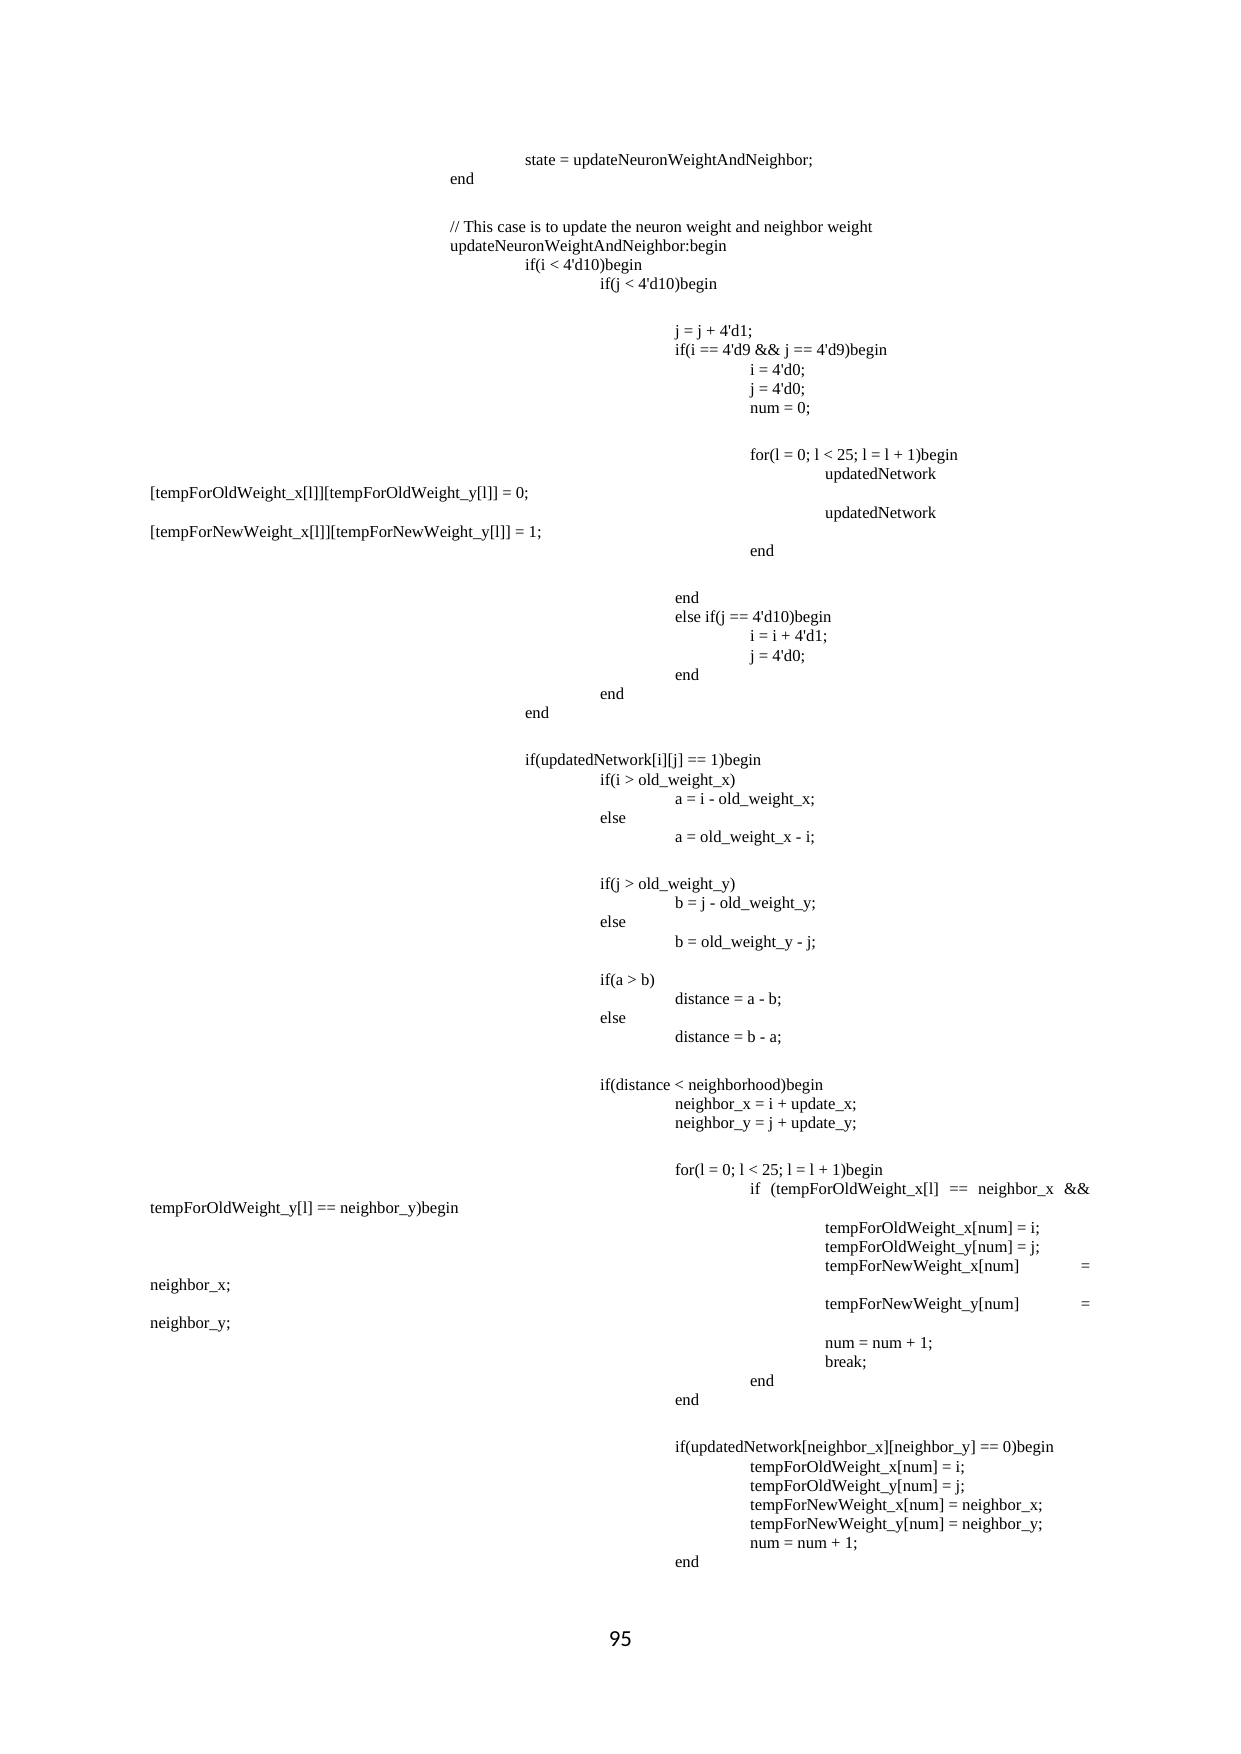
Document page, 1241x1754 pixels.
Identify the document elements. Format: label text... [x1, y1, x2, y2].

text neighbor_x = i + update_x; [150, 1094, 1090, 1113]
text for(l = 0; l < 25; l = l + 1)begin [150, 445, 1090, 464]
text distance = b - a; [150, 1027, 1090, 1046]
text a = i - old_weight_x; [150, 788, 1090, 808]
text num = num + 1; [150, 1332, 1090, 1352]
text end [150, 1371, 1090, 1390]
text tempForOldWeight_y[num] = j; [150, 1237, 1090, 1256]
text else [150, 808, 1090, 827]
text tempForOldWeight_x[num] = i; [150, 1217, 1090, 1237]
text end [150, 684, 1090, 703]
text a = old_weight_x - i; [150, 827, 1090, 846]
text j = 4'd0; [150, 645, 1090, 664]
text if(i < 4'd10)begin [150, 255, 1090, 274]
text end [150, 664, 1090, 684]
text if(j > old_weight_y) [150, 874, 1090, 893]
text break; [150, 1352, 1090, 1371]
text num = num + 1; [150, 1533, 1090, 1552]
text if(updatedNetwork[neighbor_x][neighbor_y] == 0)begin [150, 1437, 1090, 1456]
text if (tempForOldWeight_x[l] == neighbor_x && tempForOldWeight_y[l] == neighbor_y)begin [150, 1179, 1090, 1217]
text else [150, 1008, 1090, 1027]
text tempForNewWeight_y[num] = neighbor_y; [150, 1514, 1090, 1533]
text // This case is to update the neuron weight and neighbor weight [150, 216, 1090, 236]
text i = i + 4'd1; [150, 626, 1090, 645]
text if(j < 4'd10)begin [150, 274, 1090, 293]
text j = 4'd0; [150, 378, 1090, 398]
text if(i == 4'd9 && j == 4'd9)begin [150, 340, 1090, 359]
text for(l = 0; l < 25; l = l + 1)begin [150, 1160, 1090, 1179]
text tempForNewWeight_x[num] = neighbor_x; [150, 1256, 1090, 1294]
text tempForOldWeight_y[num] = j; [150, 1476, 1090, 1495]
text state = updateNeuronWeightAndNeighbor; [150, 150, 1090, 169]
text end [150, 541, 1090, 560]
text neighbor_y = j + update_y; [150, 1113, 1090, 1132]
text end [150, 169, 1090, 188]
text num = 0; [150, 398, 1090, 417]
text updatedNetwork [tempForNewWeight_x[l]][tempForNewWeight_y[l]] = 1; [150, 502, 1090, 541]
text distance = a - b; [150, 989, 1090, 1008]
text updateNeuronWeightAndNeighbor:begin [150, 236, 1090, 255]
text i = 4'd0; [150, 359, 1090, 378]
text else if(j == 4'd10)begin [150, 607, 1090, 626]
text tempForOldWeight_x[num] = i; [150, 1456, 1090, 1476]
text if(a > b) [150, 970, 1090, 989]
text end [150, 703, 1090, 722]
text end [150, 1390, 1090, 1409]
text tempForNewWeight_y[num] = neighbor_y; [150, 1294, 1090, 1332]
text b = j - old_weight_y; [150, 893, 1090, 912]
text updatedNetwork [tempForOldWeight_x[l]][tempForOldWeight_y[l]] = 0; [150, 464, 1090, 502]
text end [150, 1552, 1090, 1571]
text j = j + 4'd1; [150, 321, 1090, 340]
text tempForNewWeight_x[num] = neighbor_x; [150, 1495, 1090, 1514]
text if(distance < neighborhood)begin [150, 1074, 1090, 1094]
text b = old_weight_y - j; [150, 931, 1090, 951]
text if(i > old_weight_x) [150, 769, 1090, 788]
text if(updatedNetwork[i][j] == 1)begin [150, 750, 1090, 769]
text end [150, 588, 1090, 607]
text else [150, 912, 1090, 931]
